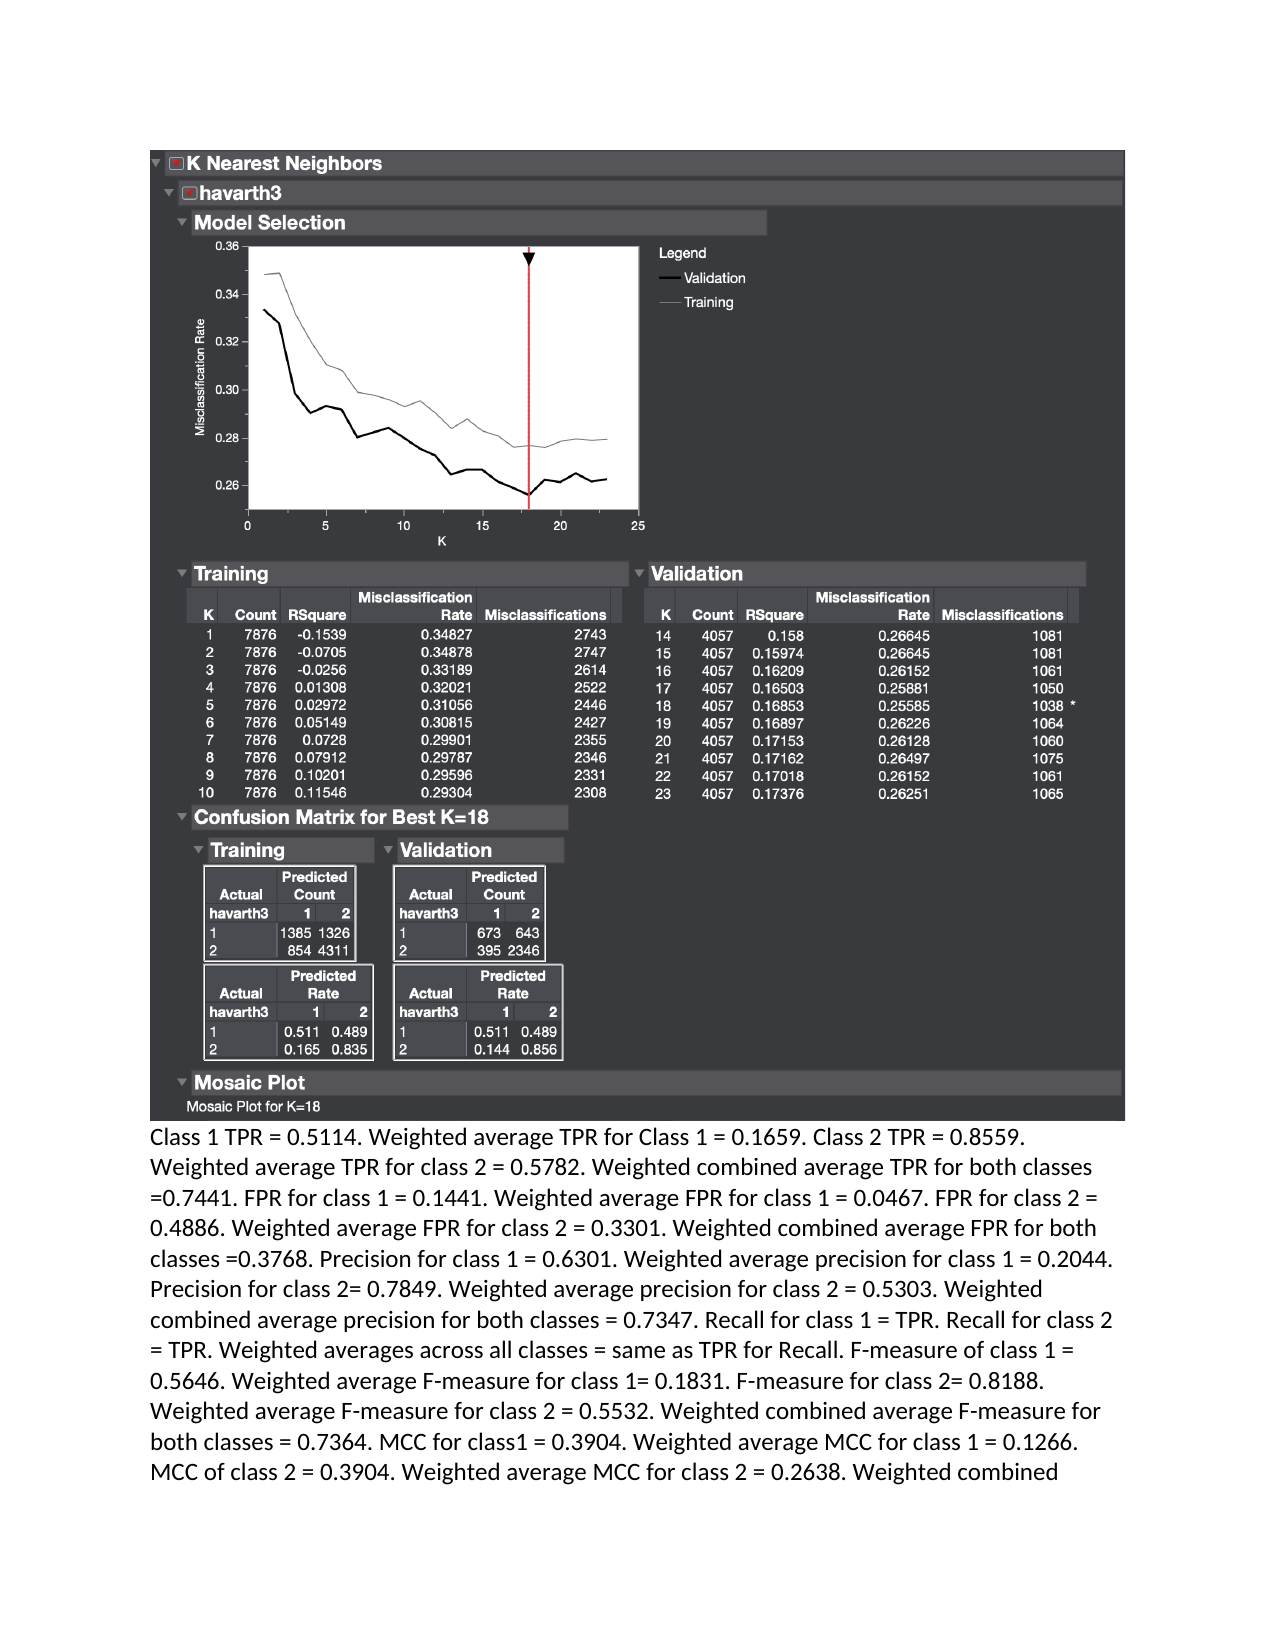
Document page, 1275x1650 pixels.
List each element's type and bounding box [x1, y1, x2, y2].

text [150, 1121, 1125, 1487]
picture [150, 150, 1125, 1121]
